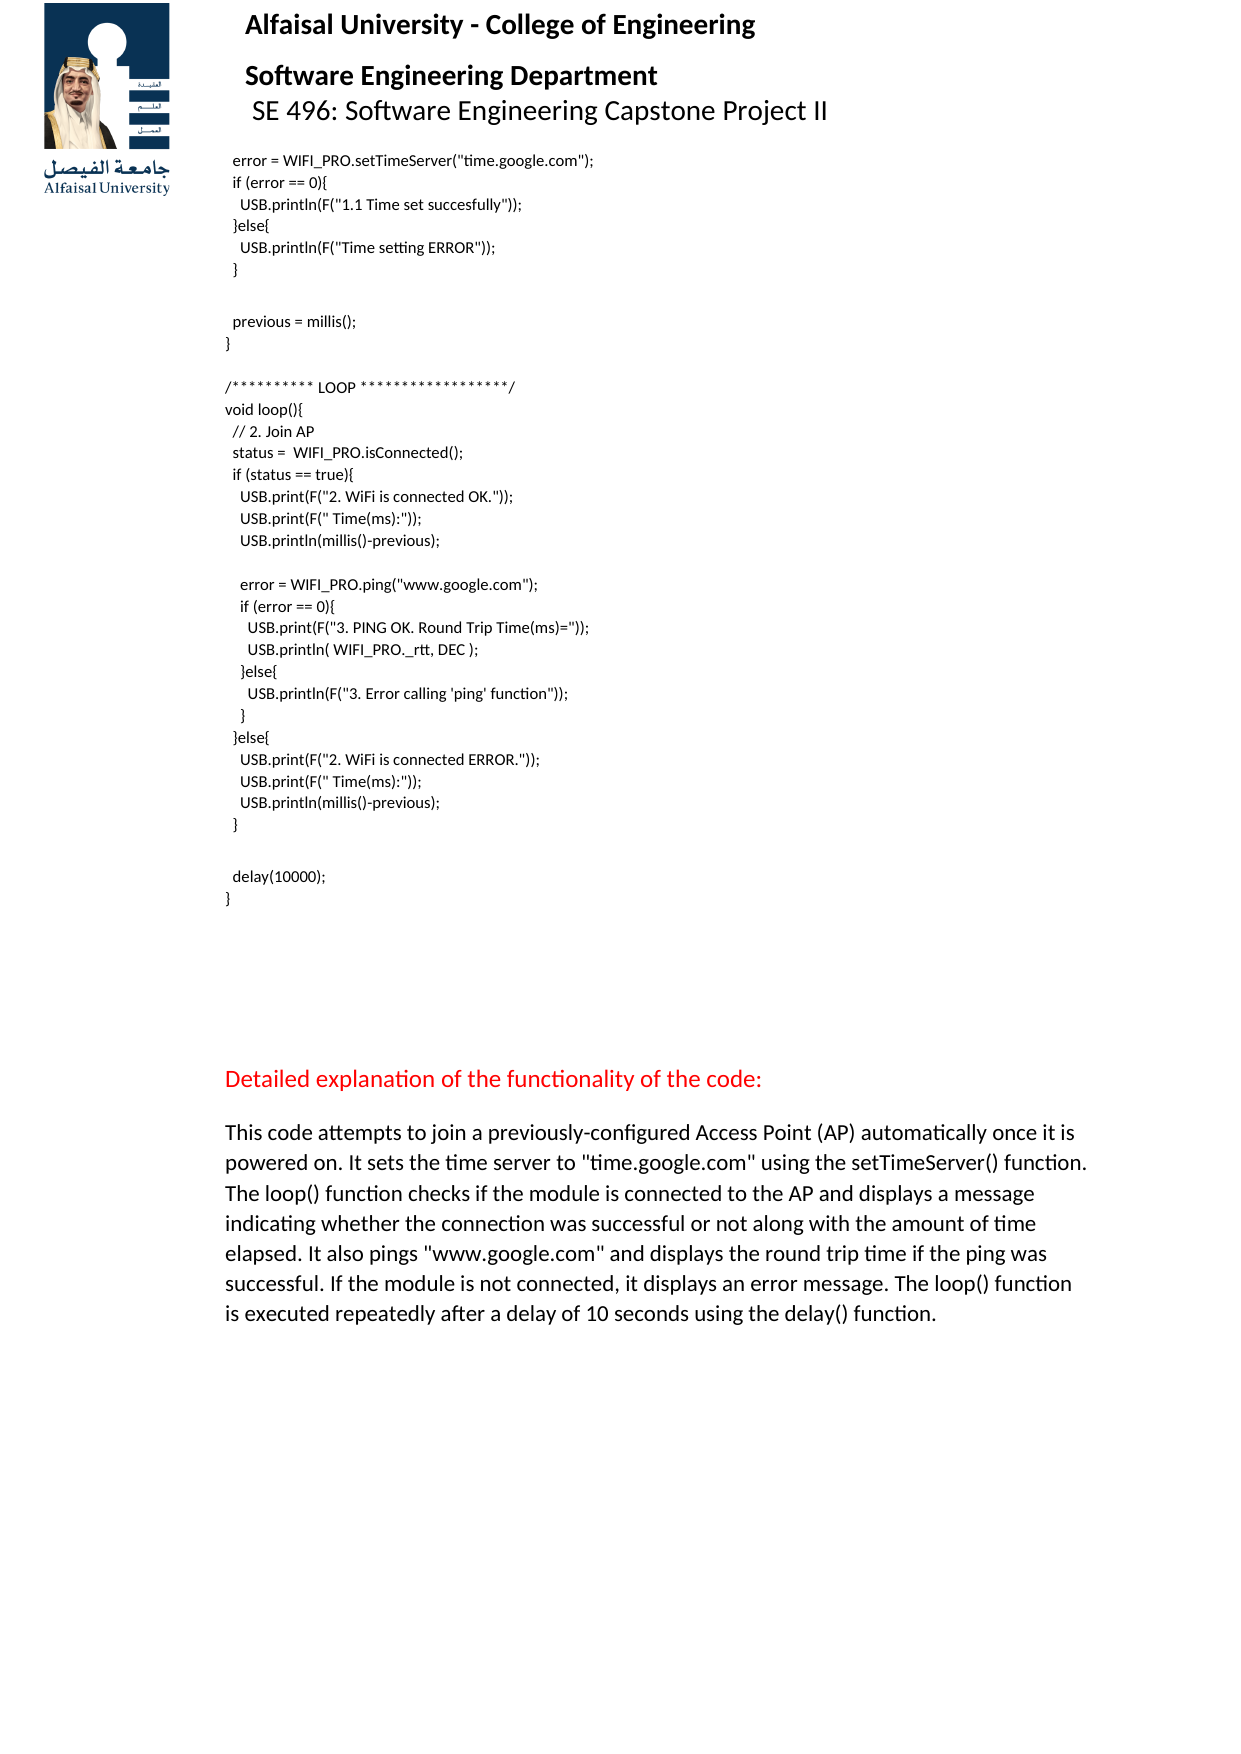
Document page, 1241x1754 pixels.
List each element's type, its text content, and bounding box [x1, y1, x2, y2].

list This code attempts to join a previously-configured Access Point (AP) automatically once it is powered on. It sets the time server to "time.google.com" using the setTimeServer() function. The loop() function checks if the module is connected to the AP and displays a message indicating whether the connection was successful or not along with the amount of time elapsed. It also pings "www.google.com" and displays the round trip time if the ping was successful. If the module is not connected, it displays an error message. The loop() function is executed repeatedly after a delay of 10 seconds using the delay() function. [225, 1118, 1090, 1328]
list } [225, 259, 1090, 280]
list }else{ [225, 216, 1090, 236]
list USB.println(F("1.1 Time set succesfully")); [225, 194, 1090, 214]
list // 2. Join AP [225, 421, 1090, 441]
list }else{ [225, 727, 1090, 747]
picture [44, 3, 170, 196]
list USB.print(F(" Time(ms):")); [225, 771, 1090, 791]
list USB.print(F("2. WiFi is connected ERROR.")); [225, 749, 1090, 769]
list Detailed explanation of the functionality of the code: [225, 1063, 1090, 1094]
list previous = millis(); [225, 311, 1090, 332]
list } [225, 705, 1090, 726]
list if (status == true){ [225, 464, 1090, 485]
list error = WIFI_PRO.ping("www.google.com"); [225, 574, 1090, 594]
list }else{ [225, 661, 1090, 682]
list delay(10000); [225, 867, 1090, 887]
list USB.println(F("3. Error calling 'ping' function")); [225, 683, 1090, 704]
list if (error == 0){ [225, 596, 1090, 616]
list error = WIFI_PRO.setTimeServer("time.google.com"); [225, 150, 1090, 170]
list USB.println(millis()-previous); [225, 793, 1090, 813]
list } [225, 888, 1090, 909]
list status = WIFI_PRO.isConnected(); [225, 443, 1090, 463]
list USB.println( WIFI_PRO._rtt, DEC ); [225, 639, 1090, 660]
list USB.print(F(" Time(ms):")); [225, 508, 1090, 529]
list if (error == 0){ [225, 172, 1090, 192]
list void loop(){ [225, 399, 1090, 419]
list } [225, 333, 1090, 354]
list } [225, 814, 1090, 835]
list USB.print(F("2. WiFi is connected OK.")); [225, 486, 1090, 507]
list USB.println(millis()-previous); [225, 530, 1090, 551]
list USB.println(F("Time setting ERROR")); [225, 237, 1090, 258]
list USB.print(F("3. PING OK. Round Trip Time(ms)=")); [225, 618, 1090, 638]
list /********** LOOP ******************/ [225, 377, 1090, 397]
